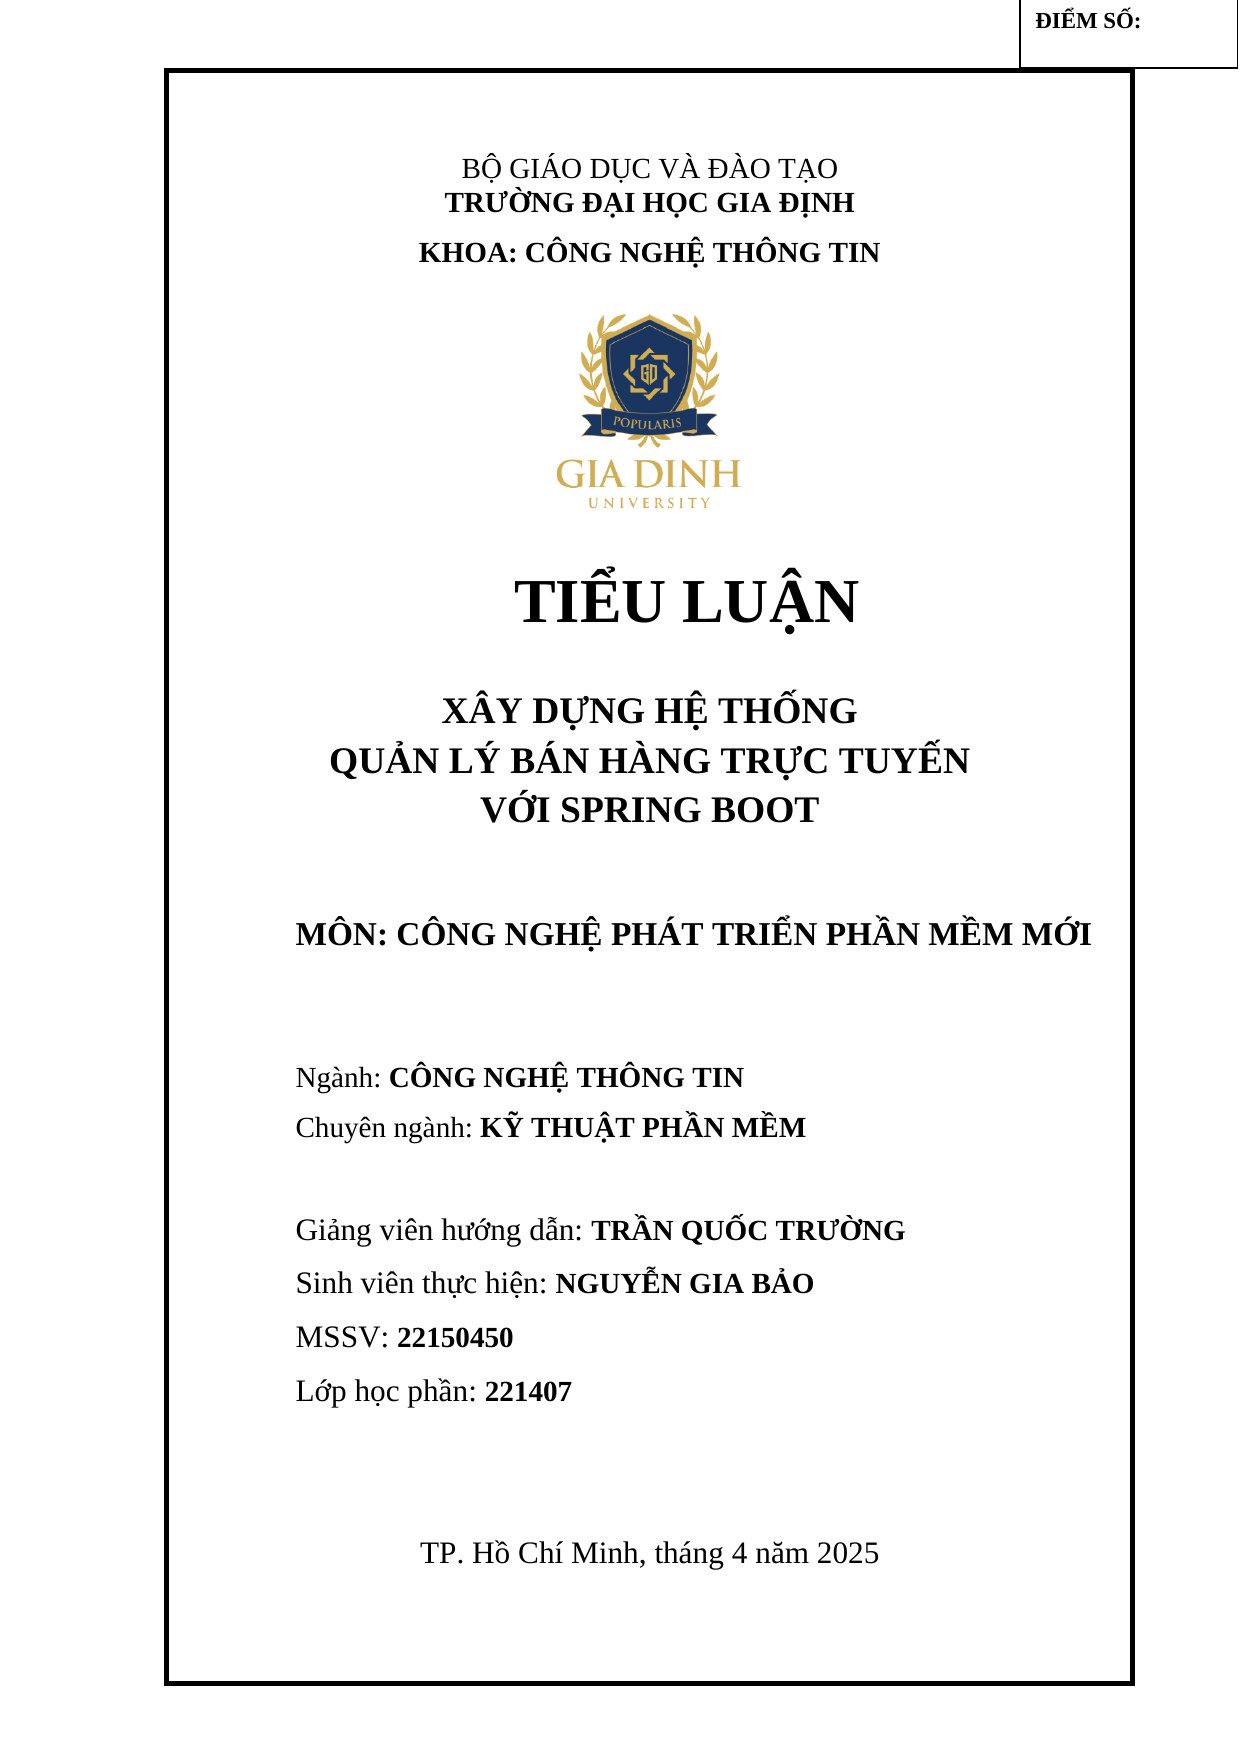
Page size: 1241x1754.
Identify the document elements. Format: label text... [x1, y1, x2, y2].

text Ngành: CÔNG NGHỆ THÔNG TIN [295, 1060, 1004, 1093]
text KHOA: CÔNG NGHỆ THÔNG TIN [295, 236, 1004, 269]
text BỘ GIÁO DỤC VÀ ĐÀO TẠO [295, 152, 1004, 185]
text TP. Hồ Chí Minh, tháng 4 năm 2025 [295, 1534, 1004, 1570]
text MÔN: CÔNG NGHỆ PHÁT TRIỂN PHẦN MỀM MỚI [295, 914, 1093, 952]
text TRƯỜNG ĐẠI HỌC GIA ĐỊNH [295, 185, 1004, 219]
text XÂY DỰNG HỆ THỐNG [295, 688, 1004, 732]
text Giảng viên hướng dẫn: TRẦN QUỐC TRƯỜNG [295, 1211, 1004, 1247]
text MSSV: 22150450 [295, 1318, 1004, 1354]
picture [525, 288, 775, 545]
text QUẢN LÝ BÁN HÀNG TRỰC TUYẾN VỚI SPRING BOOT [295, 738, 1004, 831]
text Chuyên ngành: KỸ THUẬT PHẦN MỀM [295, 1110, 1004, 1144]
text TIỂU LUẬN [295, 564, 1078, 636]
text Lớp học phần: 221407 [295, 1372, 1004, 1408]
text Sinh viên thực hiện: NGUYỄN GIA BẢO [295, 1265, 1004, 1301]
